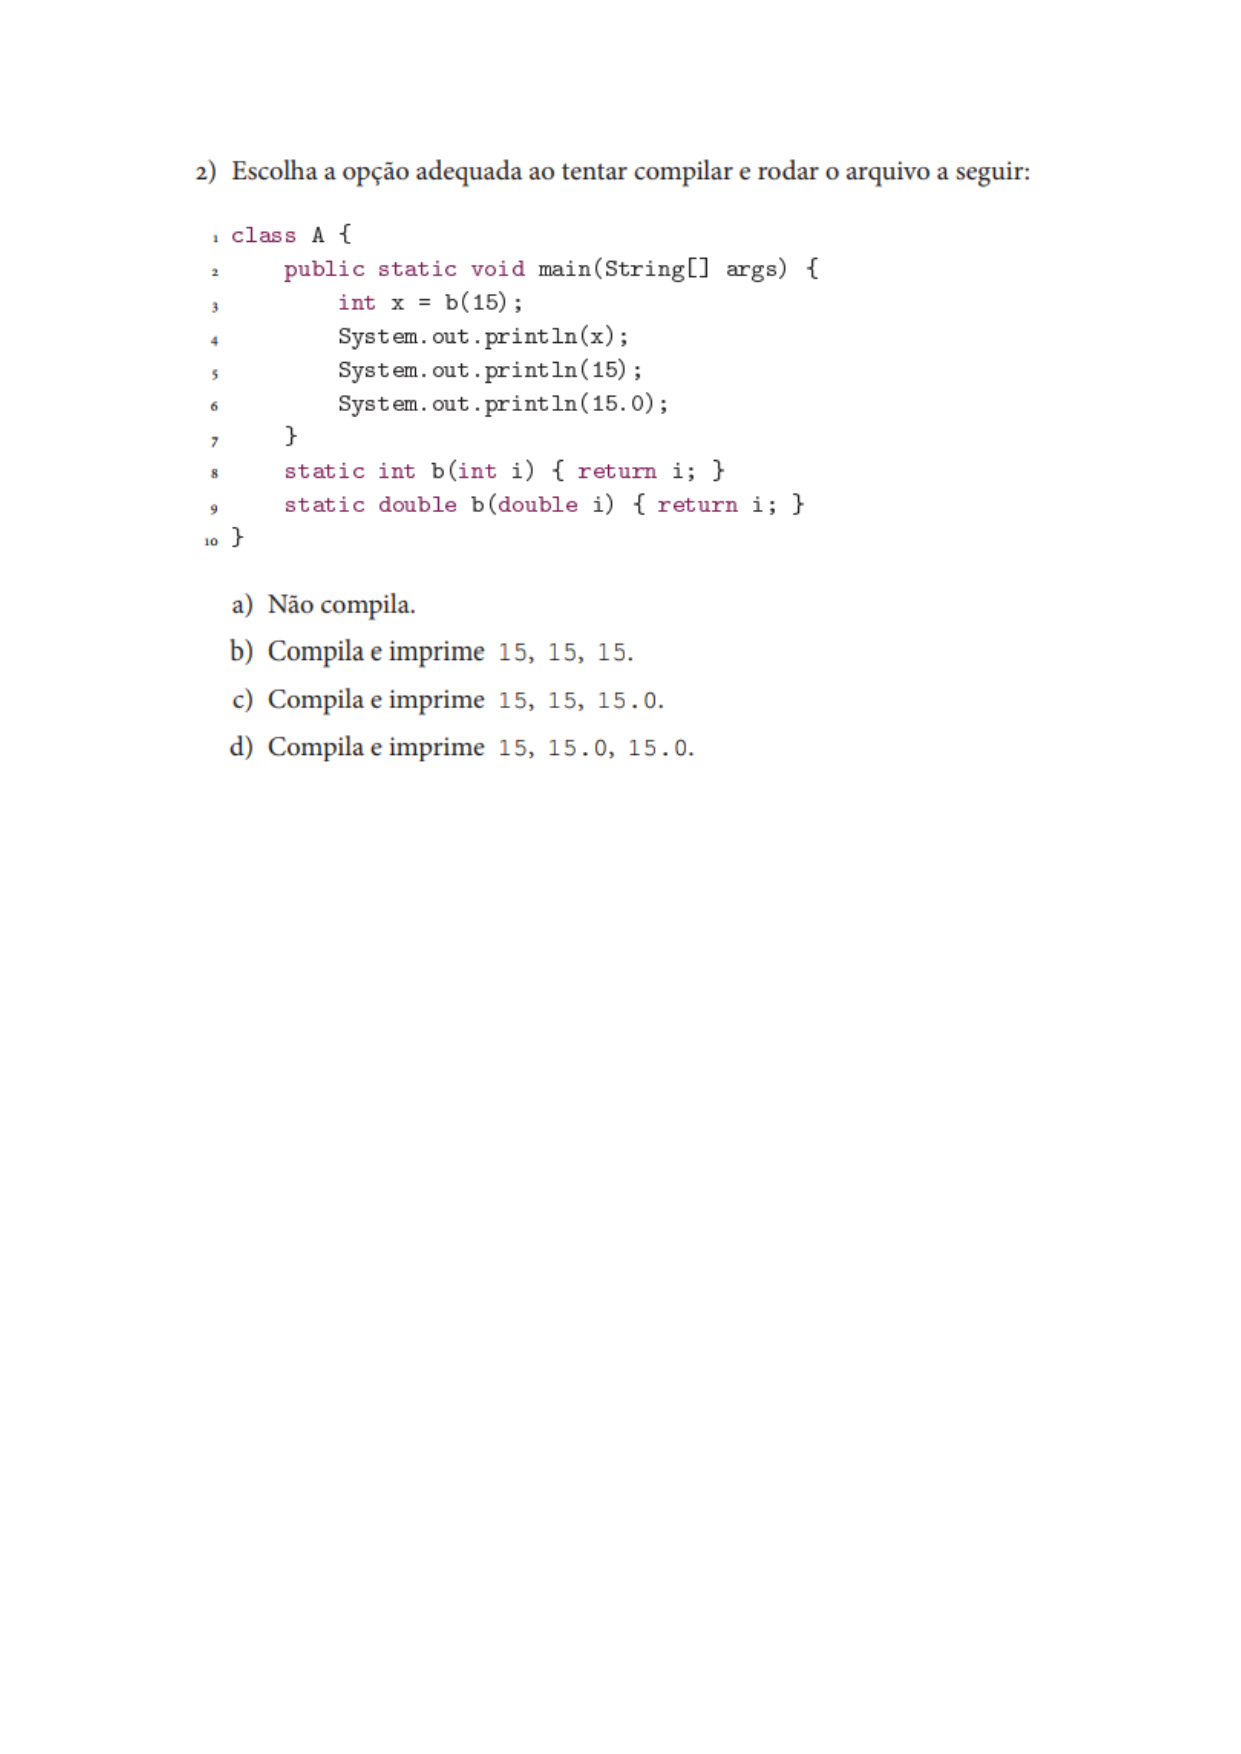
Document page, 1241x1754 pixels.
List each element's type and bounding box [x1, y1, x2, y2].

picture [176, 146, 1063, 777]
